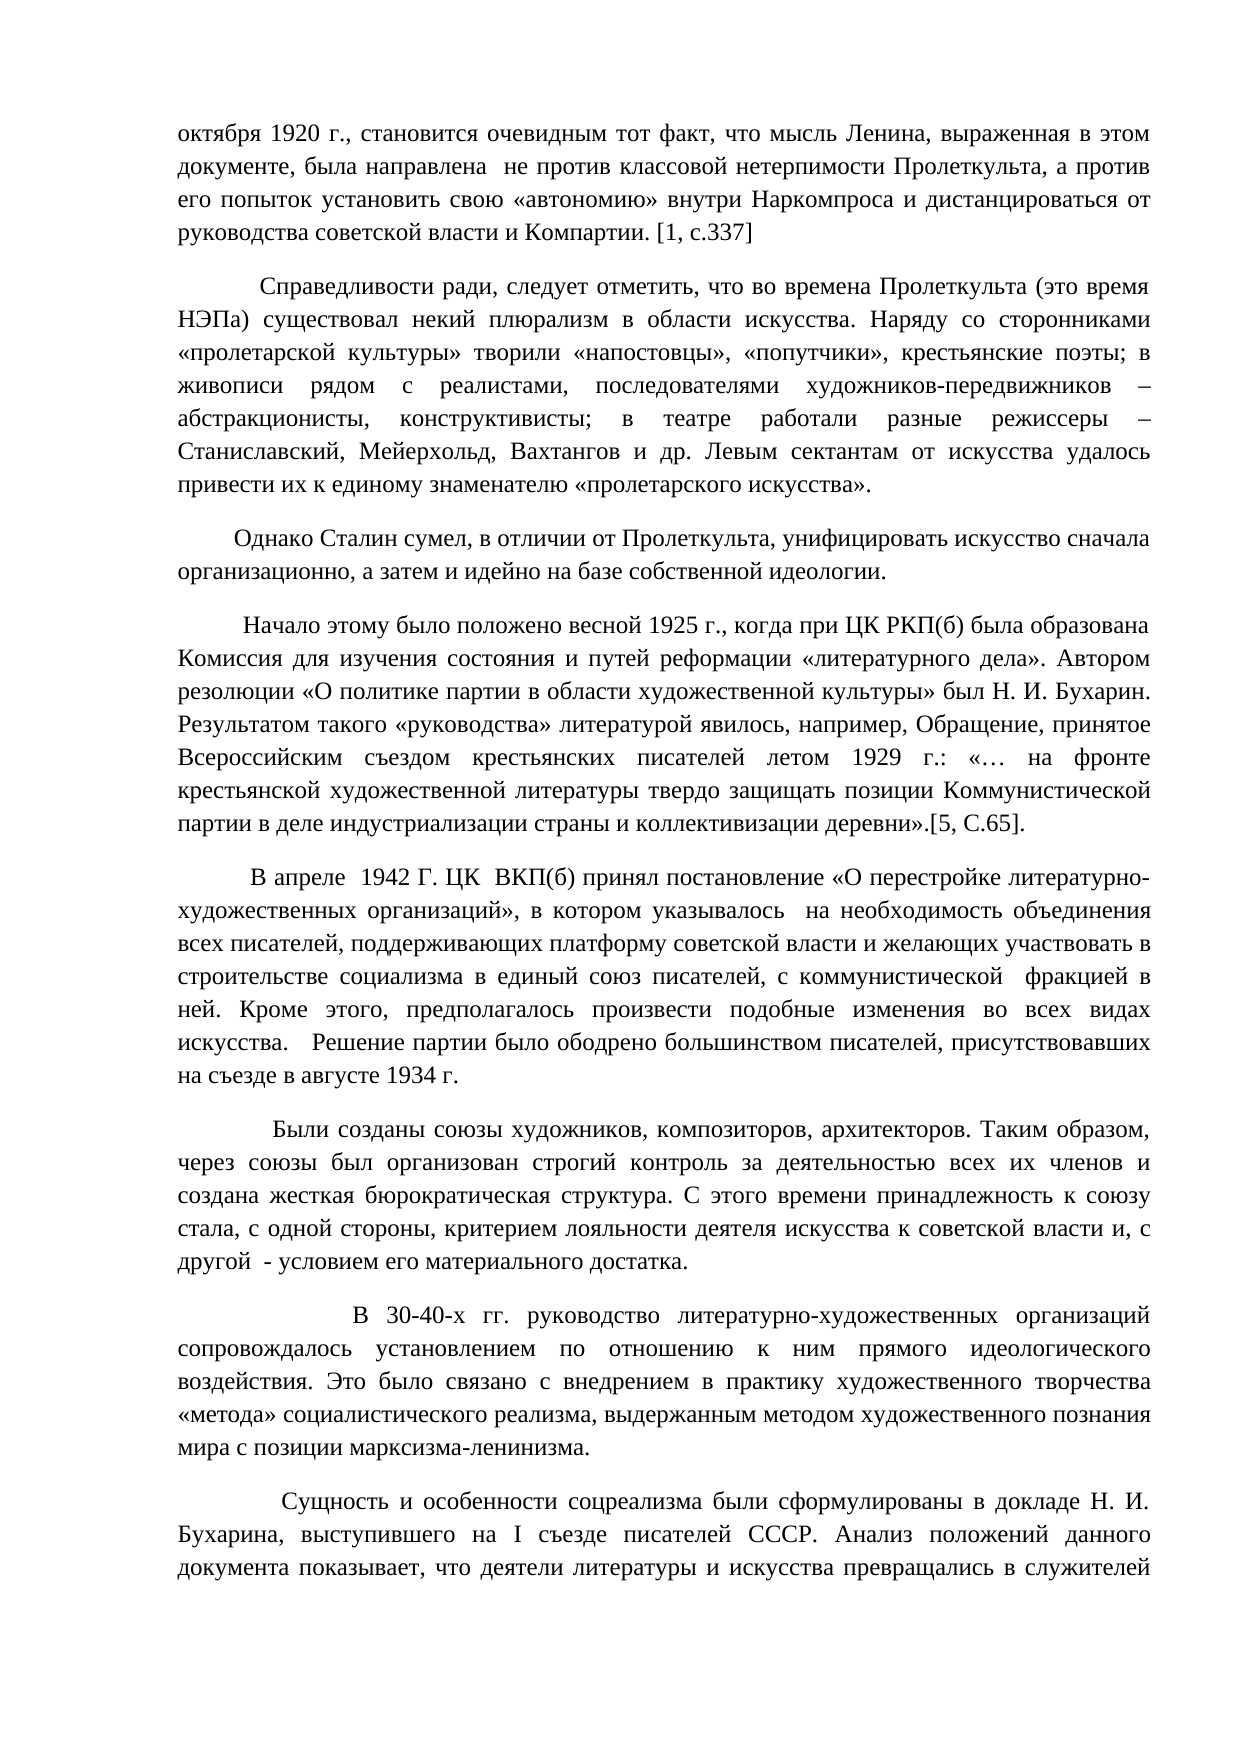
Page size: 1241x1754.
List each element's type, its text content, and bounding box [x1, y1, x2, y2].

text Примером « левацкой» тенденции в развитии советской культуры, попыткой создания особой «чисто пролетарской» культуры была деятельность Пролеткульта и РАППа. Известно, что крайние позиции Пролеткульта были осуждены В.И. Лениным. Но если внимательно прочитать проект резолюции «О пролетарской культуре», написанный им 8 октября 1920 г., становится очевидным тот факт, что мысль Ленина, выраженная в этом документе, была направлена не против классовой нетерпимости Пролеткульта, а против его попыток установить свою «автономию» внутри Наркомпроса и дистанцироваться от руководства советской власти и Компартии. [1, с.337] [177, 748, 1152, 1008]
text Е.К.Табейкина [177, 340, 1152, 369]
text Казанский Государственный Энергетический [177, 394, 1152, 423]
text Начало этому было положено весной 1925 г., когда при ЦК РКП(б) была образована Комиссия для изучения состояния и путей реформации «литературного дела». Автором резолюции «О политике партии в области художественной культуры» был Н. И. Бухарин. Результатом такого «руководства» литературой явилось, например, Обращение, принятое Всероссийским съездом крестьянских писателей летом 1929 г.: «… на фронте крестьянской художественной литературы твердо защищать позиции Коммунистической партии в деле индустриализации страны и коллективизации деревни».[5, С.65]. [177, 1372, 1152, 1599]
text Справедливости ради, следует отметить, что во времена Пролеткульта (это время НЭПа) существовал некий плюрализм в области искусства. Наряду со сторонниками «пролетарской культуры» творили «напостовцы», «попутчики», крестьянские поэты; в живописи рядом с реалистами, последователями художников-передвижников – абстракционисты, конструктивисты; в театре работали разные режиссеры – Станиславский, Мейерхольд, Вахтангов и др. Левым сектантам от искусства удалось привести их к единому знаменателю «пролетарского искусства». [177, 1033, 1152, 1260]
text Казанский Государственный Энергетический Университетг.Казань [177, 177, 1152, 206]
text Неестественно, когда в угоду господствующей системе единственно правильными и допустимыми объявляются только те направления искусства, те литературные произведения, которые служат ее целям. [177, 628, 1152, 723]
text СОВЕТСКОЕ ИСКУССТВО ПОД ГНЕТОМ «МЕТОДА» СОЦИАЛИСТИЧЕСКОГО РЕ [177, 231, 1152, 314]
text Однако Сталин сумел, в отличии от Пролеткульта, унифицировать искусство сначала организационно, а затем и идейно на базе собственной идеологии. [177, 1285, 1152, 1347]
text Табейкина Елена Константтиновна [177, 118, 1152, 152]
text СОВЕТСКОЕ ИСКУССТВО ПОД ГНЕТОМ «МЕТОДА» СОЦИАЛИСТИЧЕСКОГО РЕАЛИЗМА: ПОЛИТИЧЕСКИЕ И ИДЕОЛОГИЧЕСКИЕ АСПЕКТЫ (1930-40-е ) [177, 502, 1152, 602]
text Университет [177, 448, 1152, 477]
